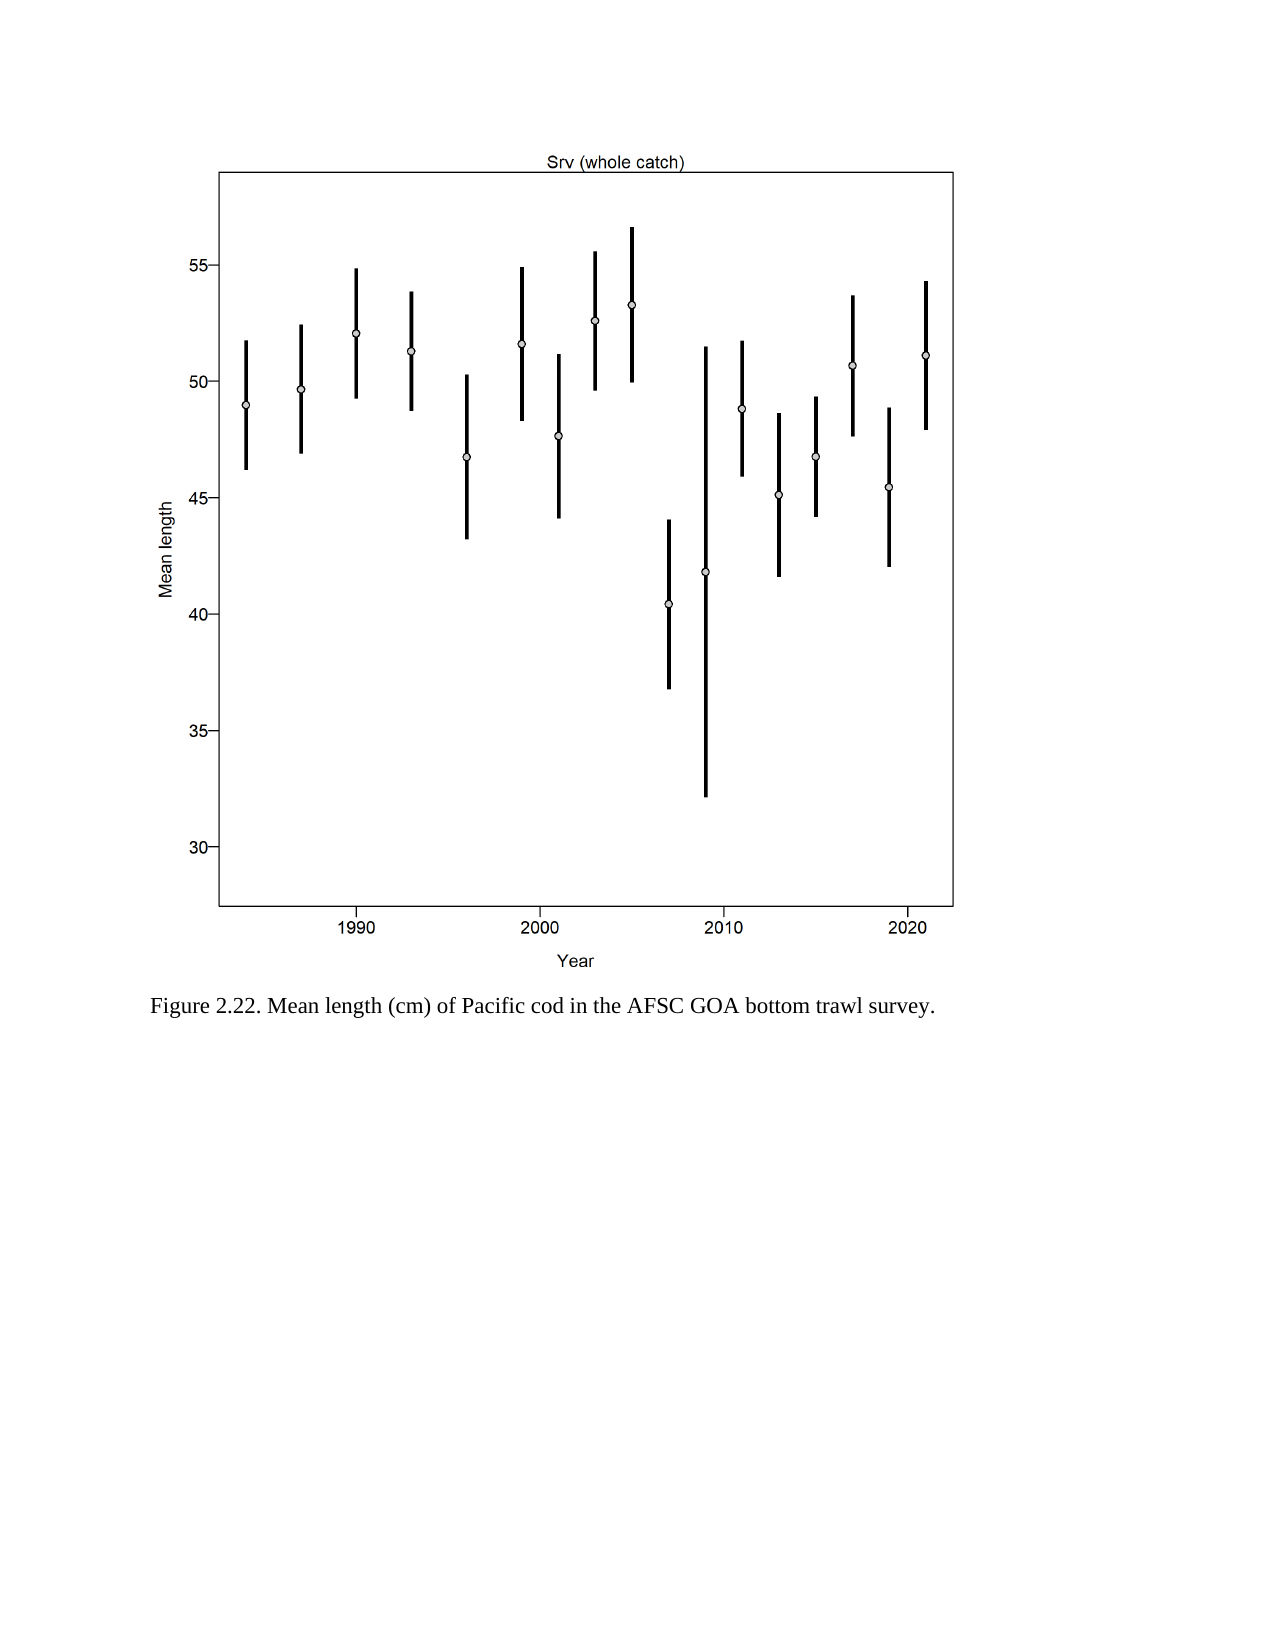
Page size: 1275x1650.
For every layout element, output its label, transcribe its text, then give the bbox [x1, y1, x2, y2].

subtitle Figure 2.22. Mean length (cm) of Pacific cod in the AFSC GOA bottom trawl survey. [150, 992, 1125, 1018]
picture [150, 150, 976, 975]
